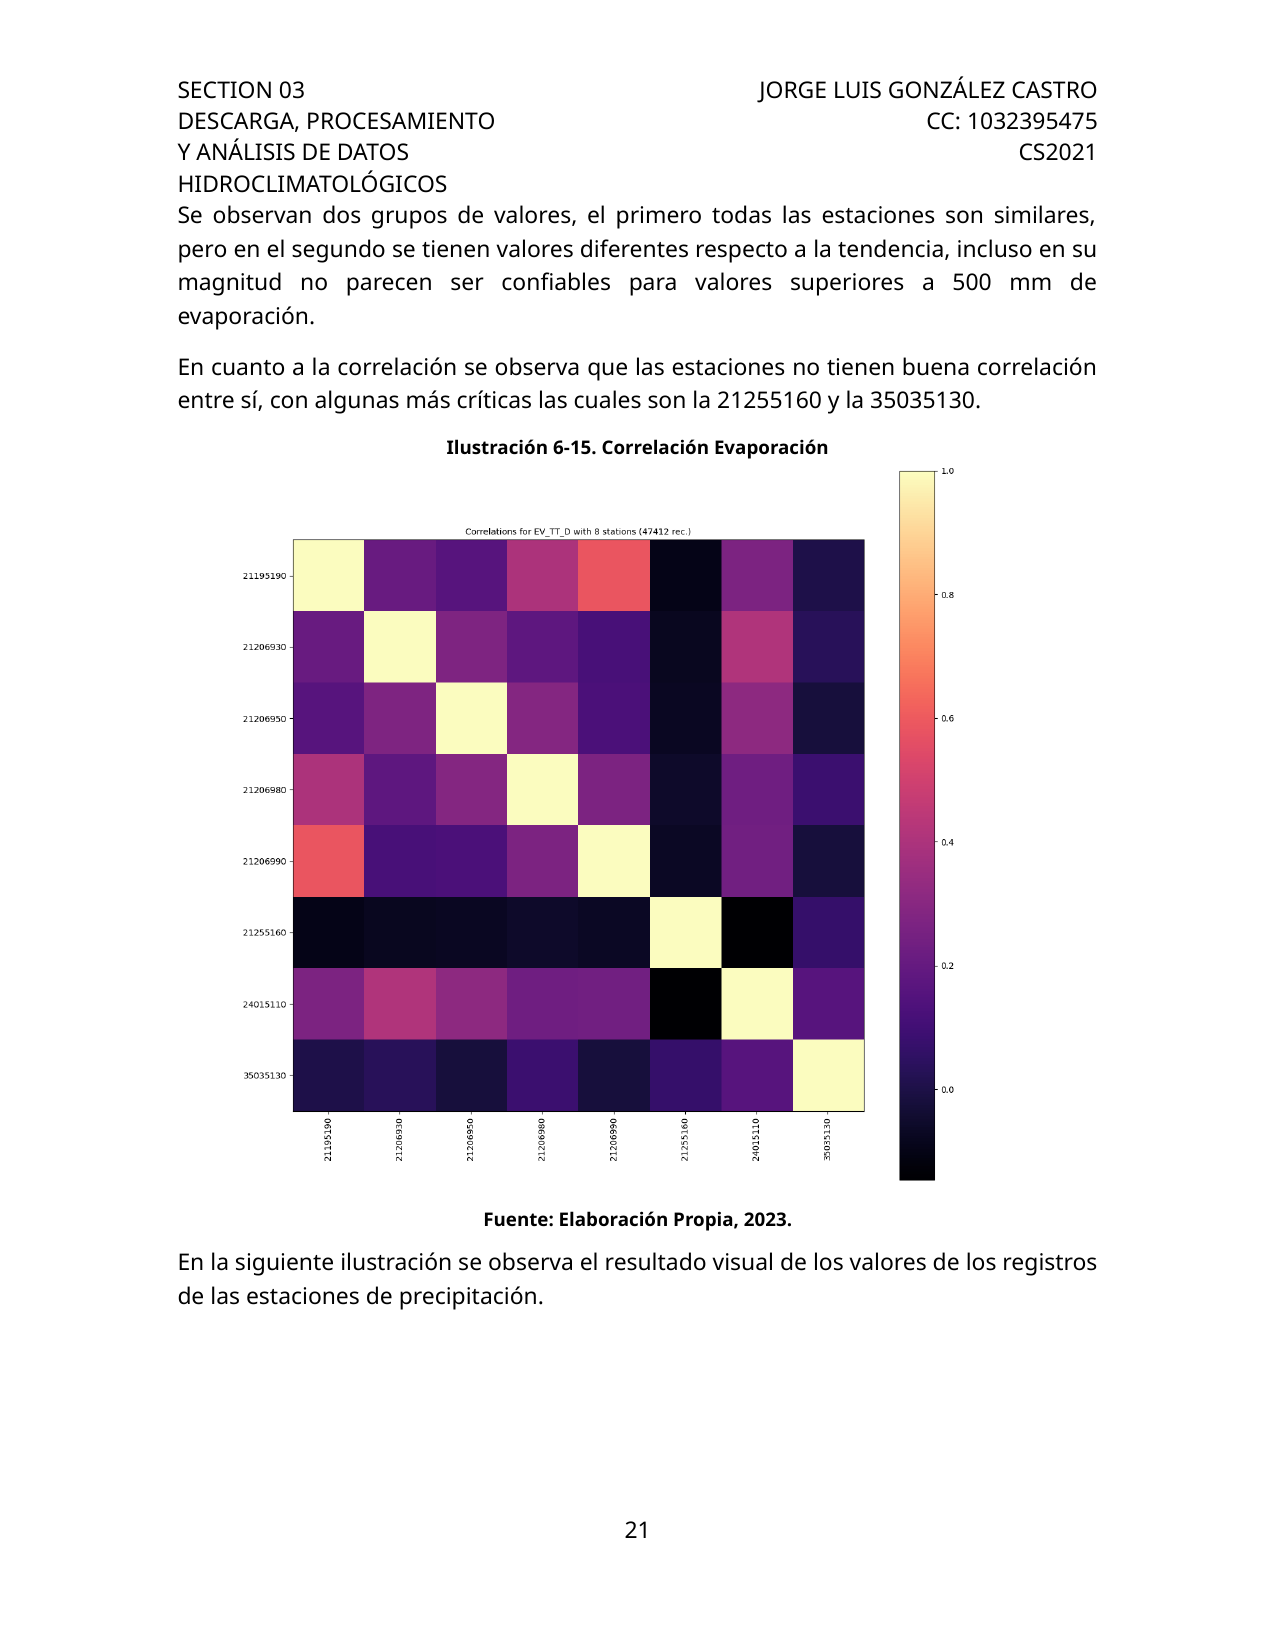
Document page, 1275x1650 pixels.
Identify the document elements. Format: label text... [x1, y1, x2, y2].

text Fuente: Elaboración Propia, 2023. [177, 1206, 1098, 1231]
text En cuanto a la correlación se observa que las estaciones no tienen buena correlación entre sí, con algunas más críticas las cuales son la 21255160 y la 35035130. [177, 350, 1098, 415]
picture [177, 460, 1098, 1187]
text En la siguiente ilustración se observa el resultado visual de los valores de los registros de las estaciones de precipitación. [177, 1246, 1098, 1311]
text Se observan dos grupos de valores, el primero todas las estaciones son similares, pero en el segundo se tienen valores diferentes respecto a la tendencia, incluso en su magnitud no parecen ser confiables para valores superiores a 500 mm de evaporación. [177, 199, 1098, 331]
